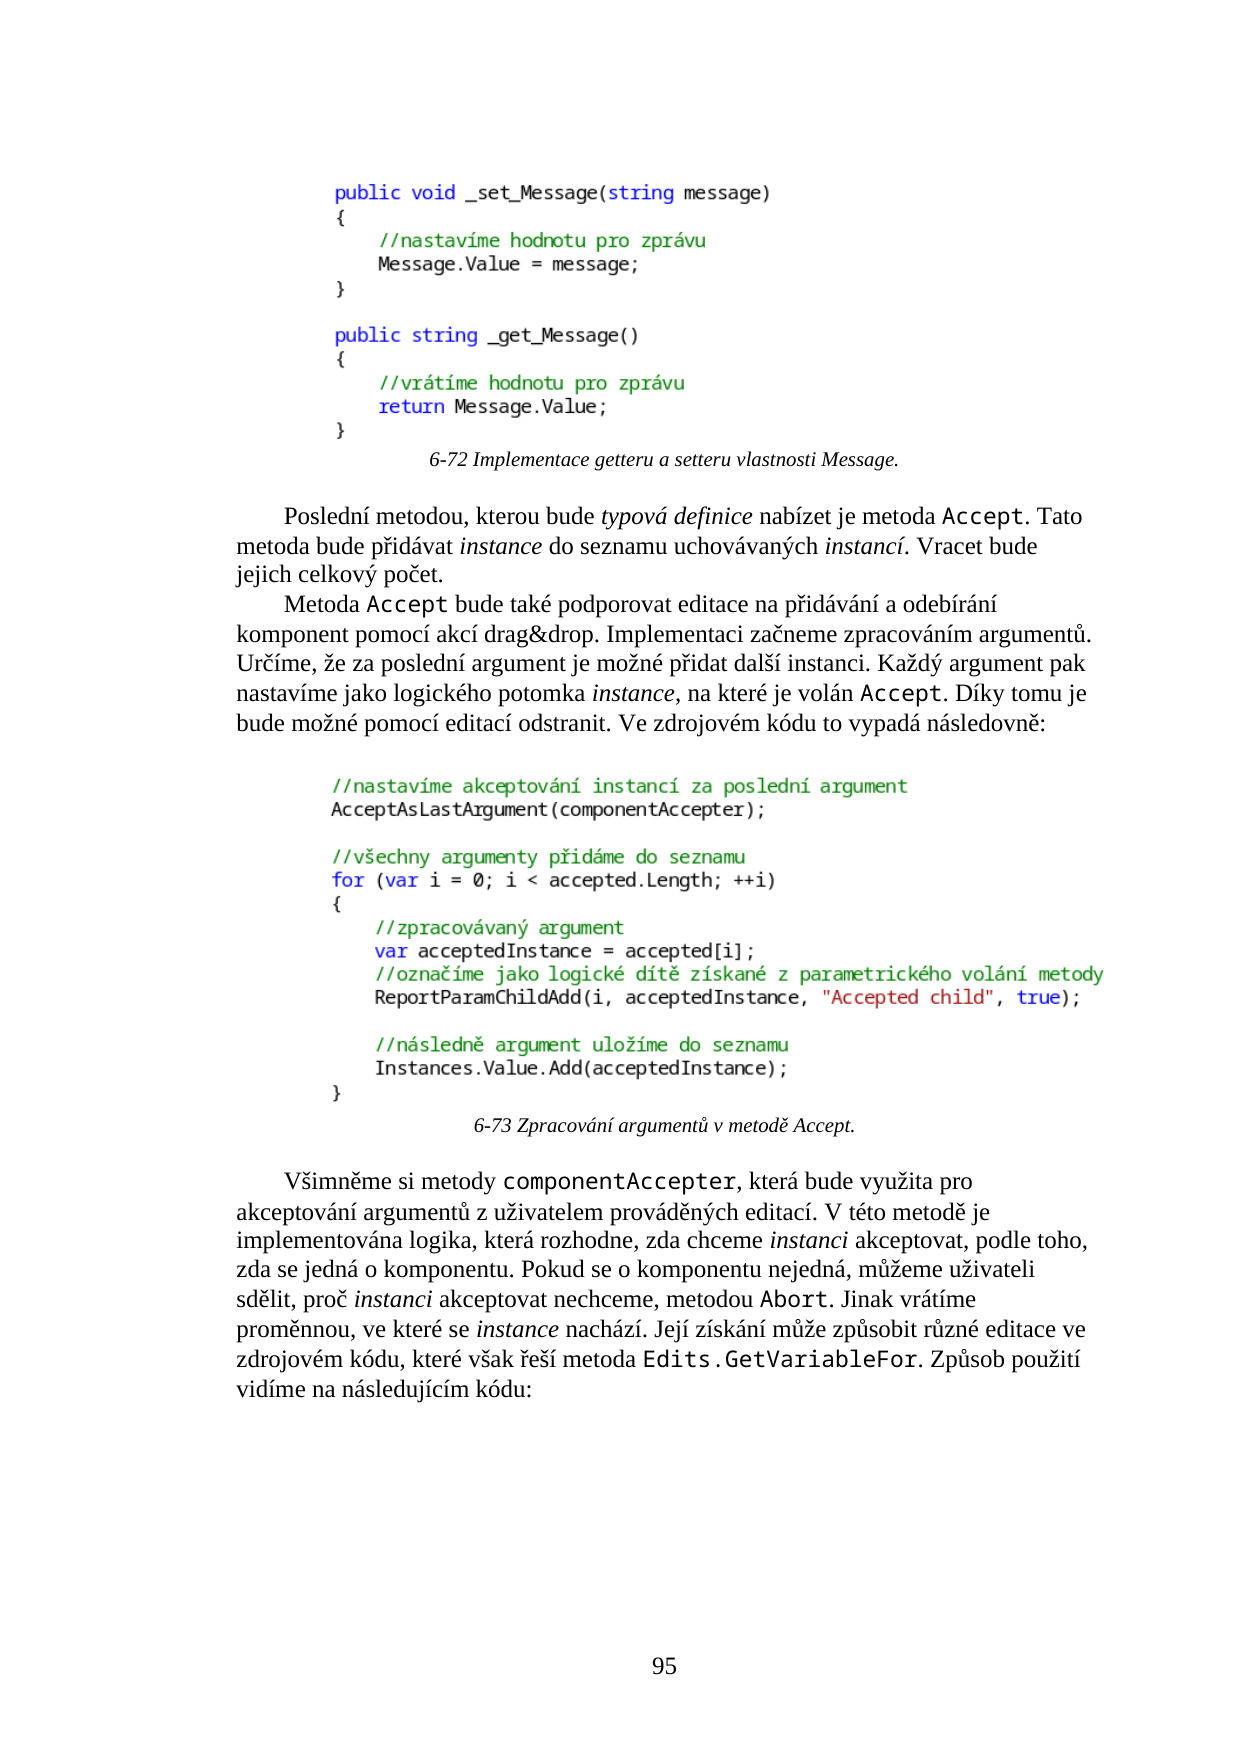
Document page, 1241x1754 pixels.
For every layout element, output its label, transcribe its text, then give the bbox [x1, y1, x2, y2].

text Metoda Accept bude také podporovat editace na přidávání a odebírání komponent pomocí akcí drag&drop. Implementaci začneme zpracováním argumentů. Určíme, že za poslední argument je možné přidat další instanci. Každý argument pak nastavíme jako logického potomka instance, na které je volán Accept. Díky tomu je bude možné pomocí editací odstranit. Ve zdrojovém kódu to vypadá následovně: [236, 588, 1092, 737]
text Všimněme si metody componentAccepter, která bude využita pro akceptování argumentů z uživatelem prováděných editací. V této metodě je implementována logika, která rozhodne, zda chceme instanci akceptovat, podle toho, zda se jedná o komponentu. Pokud se o komponentu nejedná, můžeme uživateli sdělit, proč instanci akceptovat nechceme, metodou Abort. Jinak vrátíme proměnnou, ve které se instance nachází. Její získání může způsobit různé editace ve zdrojovém kódu, které však řeší metoda Edits.GetVariableFor. Způsob použití vidíme na následujícím kódu: [236, 1165, 1092, 1403]
text Poslední metodou, kterou bude typová definice nabízet je metoda Accept. Tato metoda bude přidávat instance do seznamu uchovávaných instancí. Vracet bude jejich celkový počet. [236, 499, 1092, 588]
